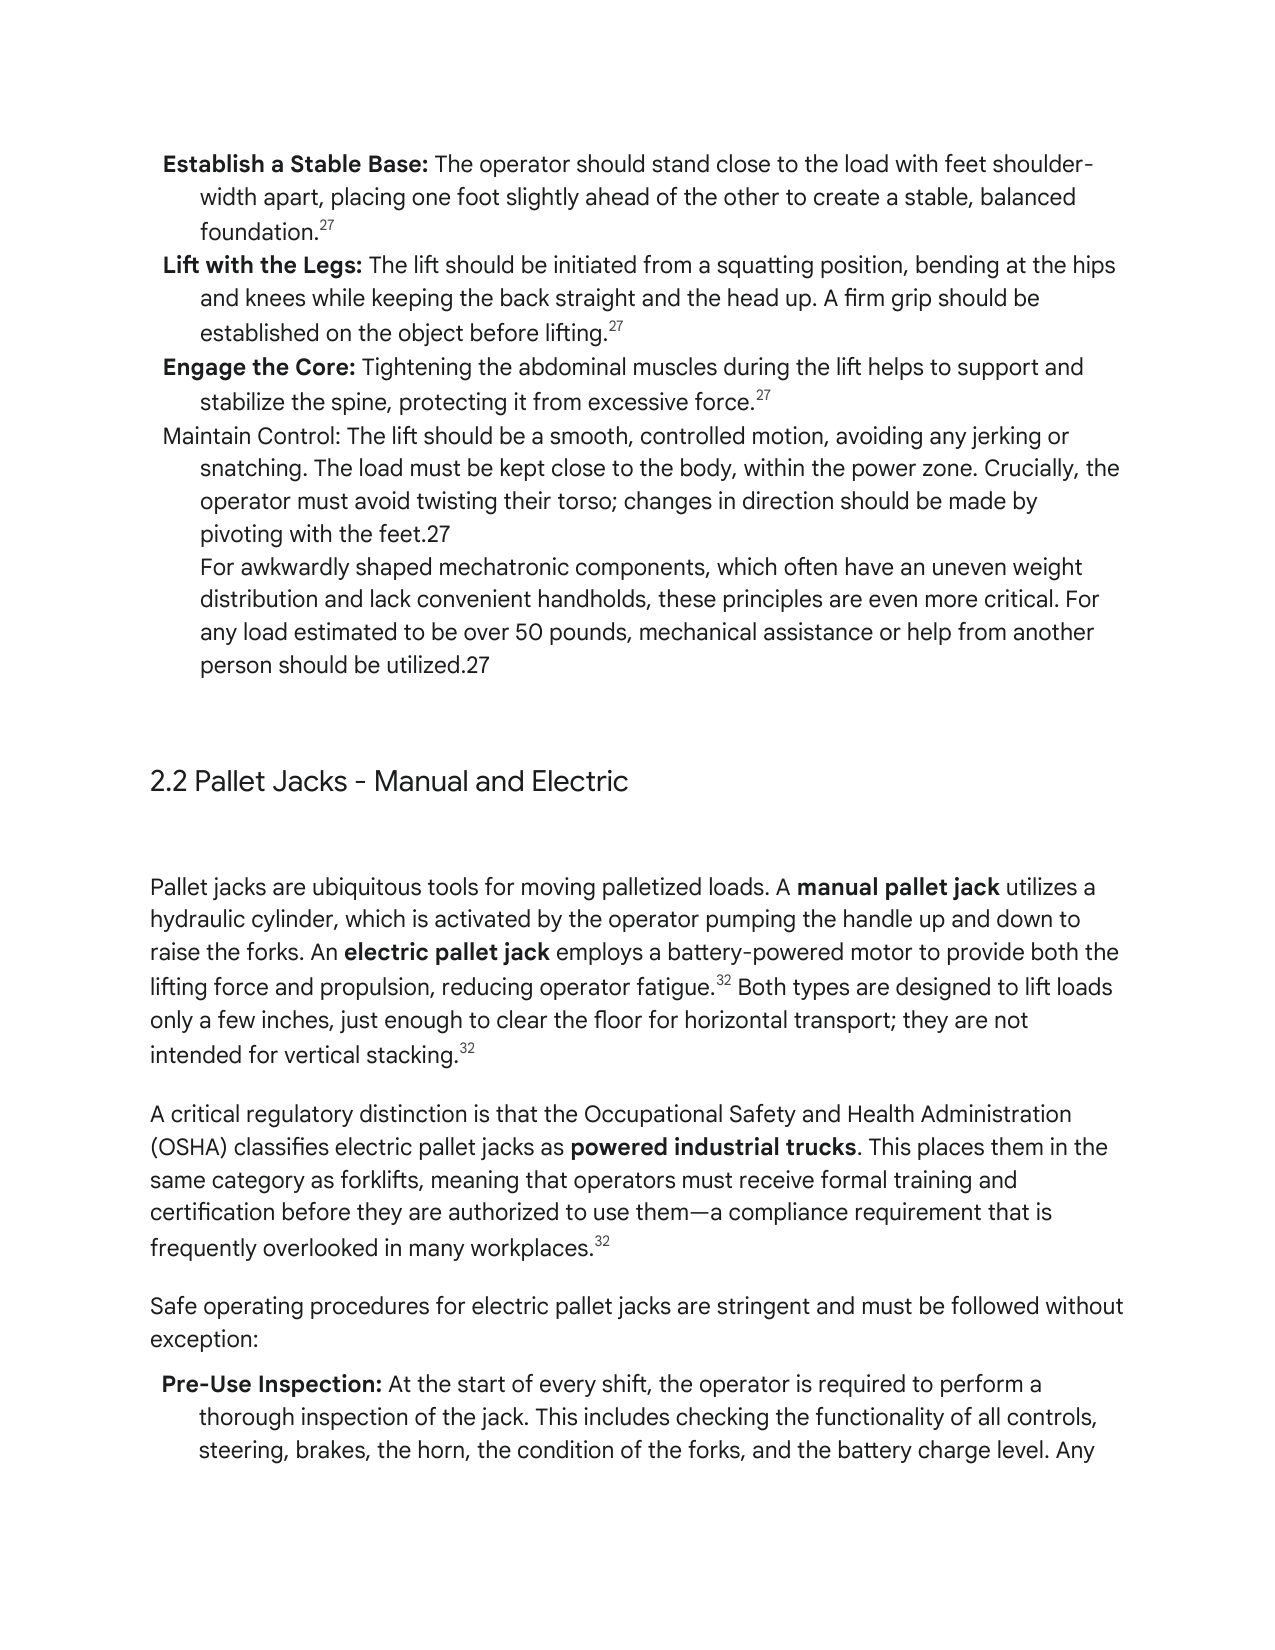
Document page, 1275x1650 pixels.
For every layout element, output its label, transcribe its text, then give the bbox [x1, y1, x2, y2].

subtitle 2.2 Pallet Jacks - Manual and Electric [150, 764, 1125, 800]
text Pallet jacks are ubiquitous tools for moving palletized loads. A manual pallet jack utilizes a hydraulic cylinder, which is activated by the operator pumping the handle up and down to raise the forks. An electric pallet jack employs a battery-powered motor to provide both the lifting force and propulsion, reducing operator fatigue.32 Both types are designed to lift loads only a few inches, just enough to clear the floor for horizontal transport; they are not intended for vertical stacking.32 [150, 873, 1125, 1071]
list Engage the Core: Tightening the abdominal muscles during the lift helps to support and stabilize the spine, protecting it from excessive force.27 [162, 353, 1125, 418]
text Safe operating procedures for electric pallet jacks are stringent and must be followed without exception: [150, 1292, 1125, 1354]
list Lift with the Legs: The lift should be initiated from a squatting position, bending at the hips and knees while keeping the back straight and the head up. A firm grip should be established on the object before lifting.27 [162, 252, 1125, 349]
list Maintain Control: The lift should be a smooth, controlled motion, avoiding any jerking or snatching. The load must be kept close to the body, within the power zone. Crucially, the operator must avoid twisting their torso; changes in direction should be made by pivoting with the feet.27 For awkwardly shaped mechatronic components, which often have an uneven weight distribution and lack convenient handholds, these principles are even more critical. For any load estimated to be over 50 pounds, mechanical assistance or help from another person should be utilized.27 [162, 422, 1125, 680]
text A critical regulatory distinction is that the Occupational Safety and Health Administration (OSHA) classifies electric pallet jacks as powered industrial trucks. This places them in the same category as forklifts, meaning that operators must receive formal training and certification before they are authorized to use them—a compliance requirement that is frequently overlooked in many workplaces.32 [150, 1101, 1125, 1263]
list Establish a Stable Base: The operator should stand close to the load with feet shoulder-width apart, placing one foot slightly ahead of the other to create a stable, balanced foundation.27 [162, 150, 1125, 247]
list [161, 1370, 1125, 1464]
